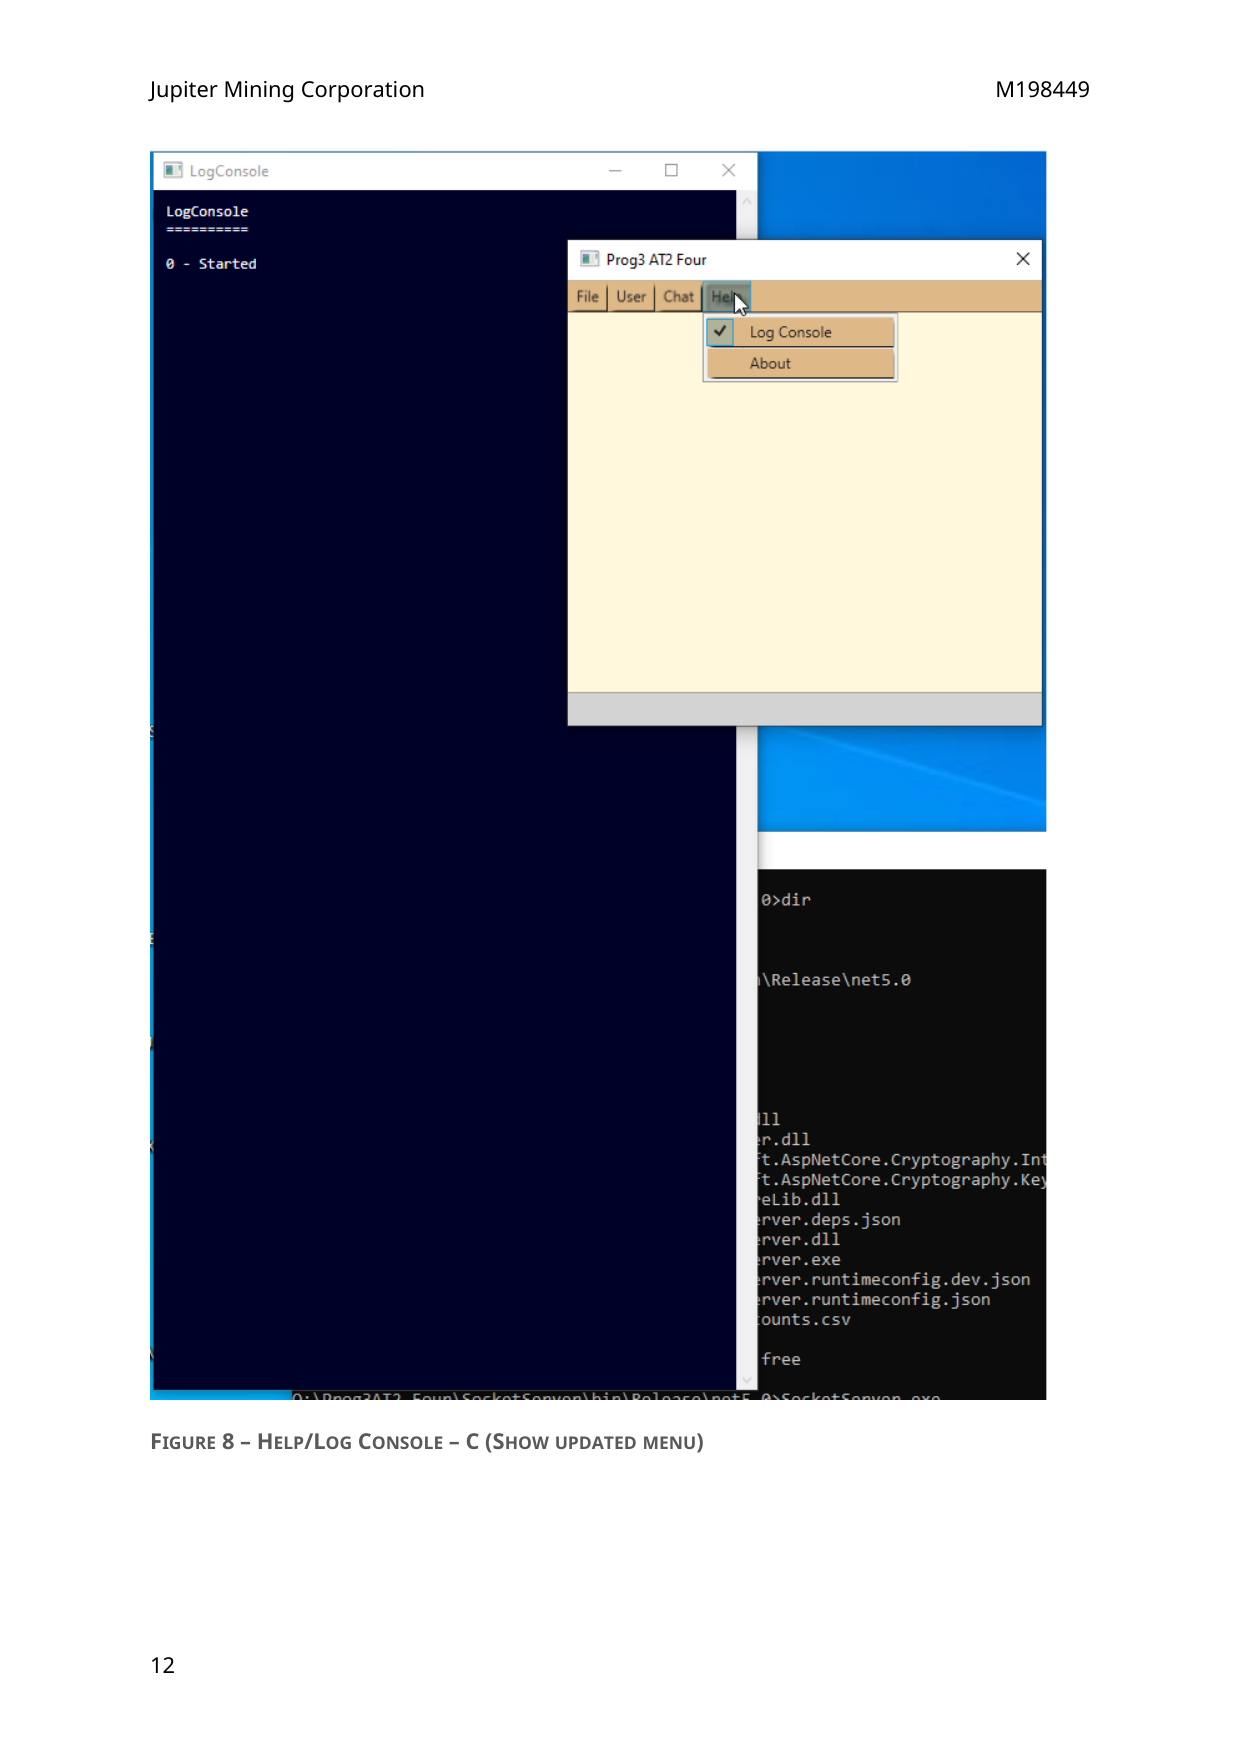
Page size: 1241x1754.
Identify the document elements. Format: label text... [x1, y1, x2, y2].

picture [150, 150, 1047, 1400]
